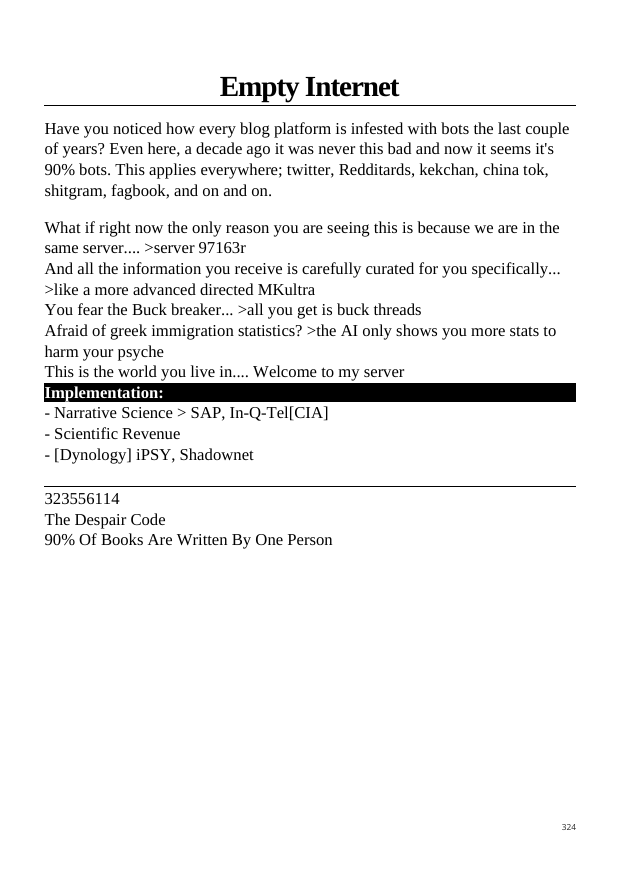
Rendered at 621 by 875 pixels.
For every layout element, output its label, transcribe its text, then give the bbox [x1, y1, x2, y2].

text Afraid of greek immigration statistics? >the AI only shows you more stats to harm your psyche [44, 321, 576, 361]
text What if right now the only reason you are seeing this is because we are in the same server.... >server 97163r [44, 218, 576, 257]
text - Narrative Science > SAP, In-Q-Tel[CIA] [44, 403, 576, 422]
text 323556114 [44, 487, 576, 506]
text And all the information you receive is carefully curated for you specifically... >like a more advanced directed MKultra [44, 259, 576, 299]
text Have you noticed how every blog platform is infested with bots the last couple of years? Even here, a decade ago it was never this bad and now it seems it's 90% bots. This applies everywhere; twitter, Redditards, kekchan, china tok, shitgram, fagbook, and on and on. [44, 118, 576, 199]
text The Despair Code [44, 506, 576, 529]
text This is the world you live in.... Welcome to my server [44, 362, 576, 381]
text - Scientific Revenue [44, 424, 576, 443]
text - [Dynology] iPSY, Shadownet [44, 444, 576, 464]
text You fear the Buck breaker... >all you get is buck threads [44, 300, 576, 319]
subtitle Implementation: [44, 383, 576, 402]
subtitle Empty Internet [44, 69, 576, 105]
text 90% Of Books Are Written By One Person [44, 530, 576, 549]
